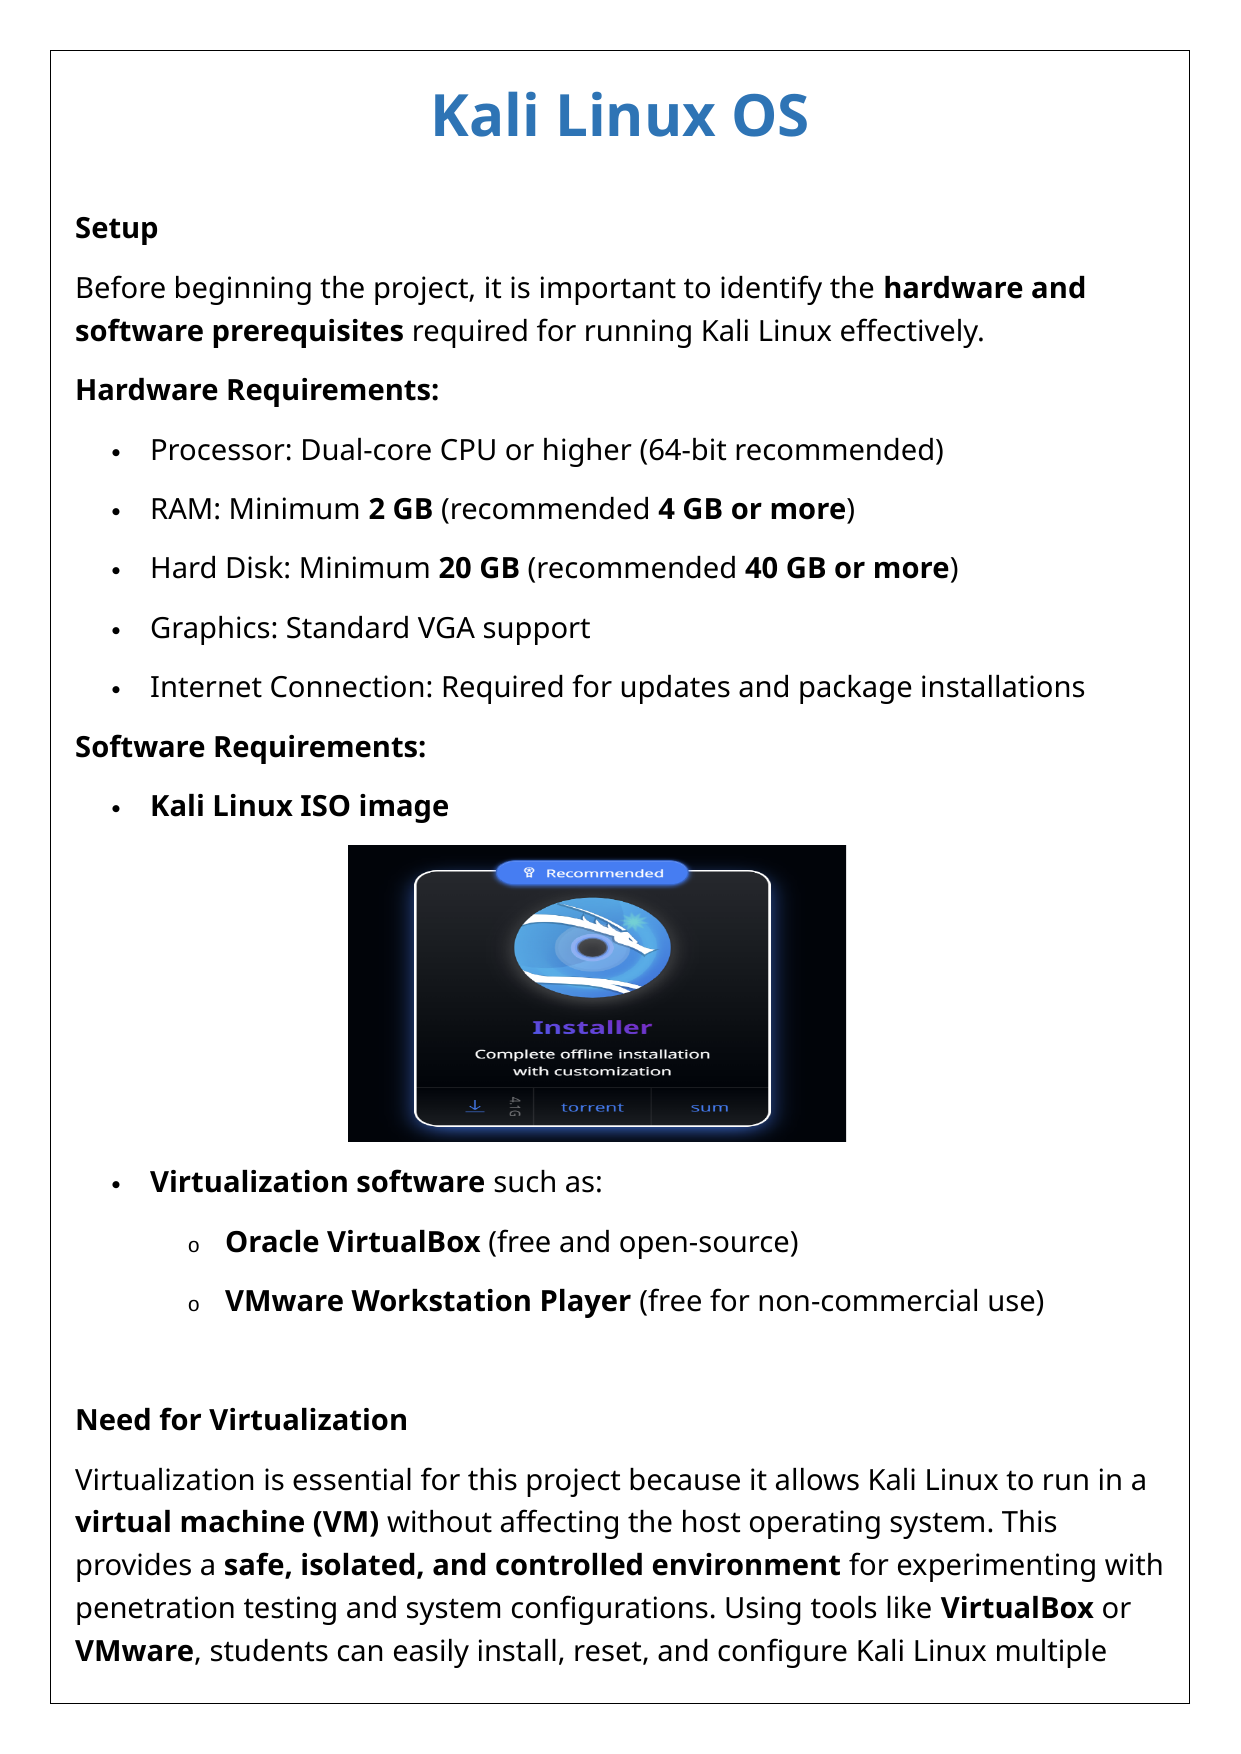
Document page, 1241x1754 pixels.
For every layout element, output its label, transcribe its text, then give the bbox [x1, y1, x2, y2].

list Hard Disk: Minimum 20 GB (recommended 40 GB or more) [112, 548, 1165, 587]
picture [348, 845, 847, 1142]
list Internet Connection: Required for updates and package installations [112, 667, 1165, 706]
list Processor: Dual-core CPU or higher (64-bit recommended) [112, 429, 1165, 468]
list Oracle VirtualBox (free and open-source) [187, 1221, 1165, 1261]
text Need for Virtualization [75, 1399, 1165, 1439]
list Virtualization software such as: [112, 1161, 1165, 1201]
list RAM: Minimum 2 GB (recommended 4 GB or more) [112, 488, 1165, 528]
text Setup [75, 207, 1165, 247]
text Hardware Requirements: [75, 369, 1165, 409]
list VMware Workstation Player (free for non-commercial use) [187, 1280, 1165, 1320]
text Before beginning the project, it is important to identify the hardware and software prerequisites required for running Kali Linux effectively. [75, 267, 1165, 349]
list Graphics: Standard VGA support [112, 607, 1165, 647]
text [75, 1459, 1165, 1670]
list Kali Linux ISO image [112, 786, 1165, 825]
text Software Requirements: [75, 726, 1165, 766]
